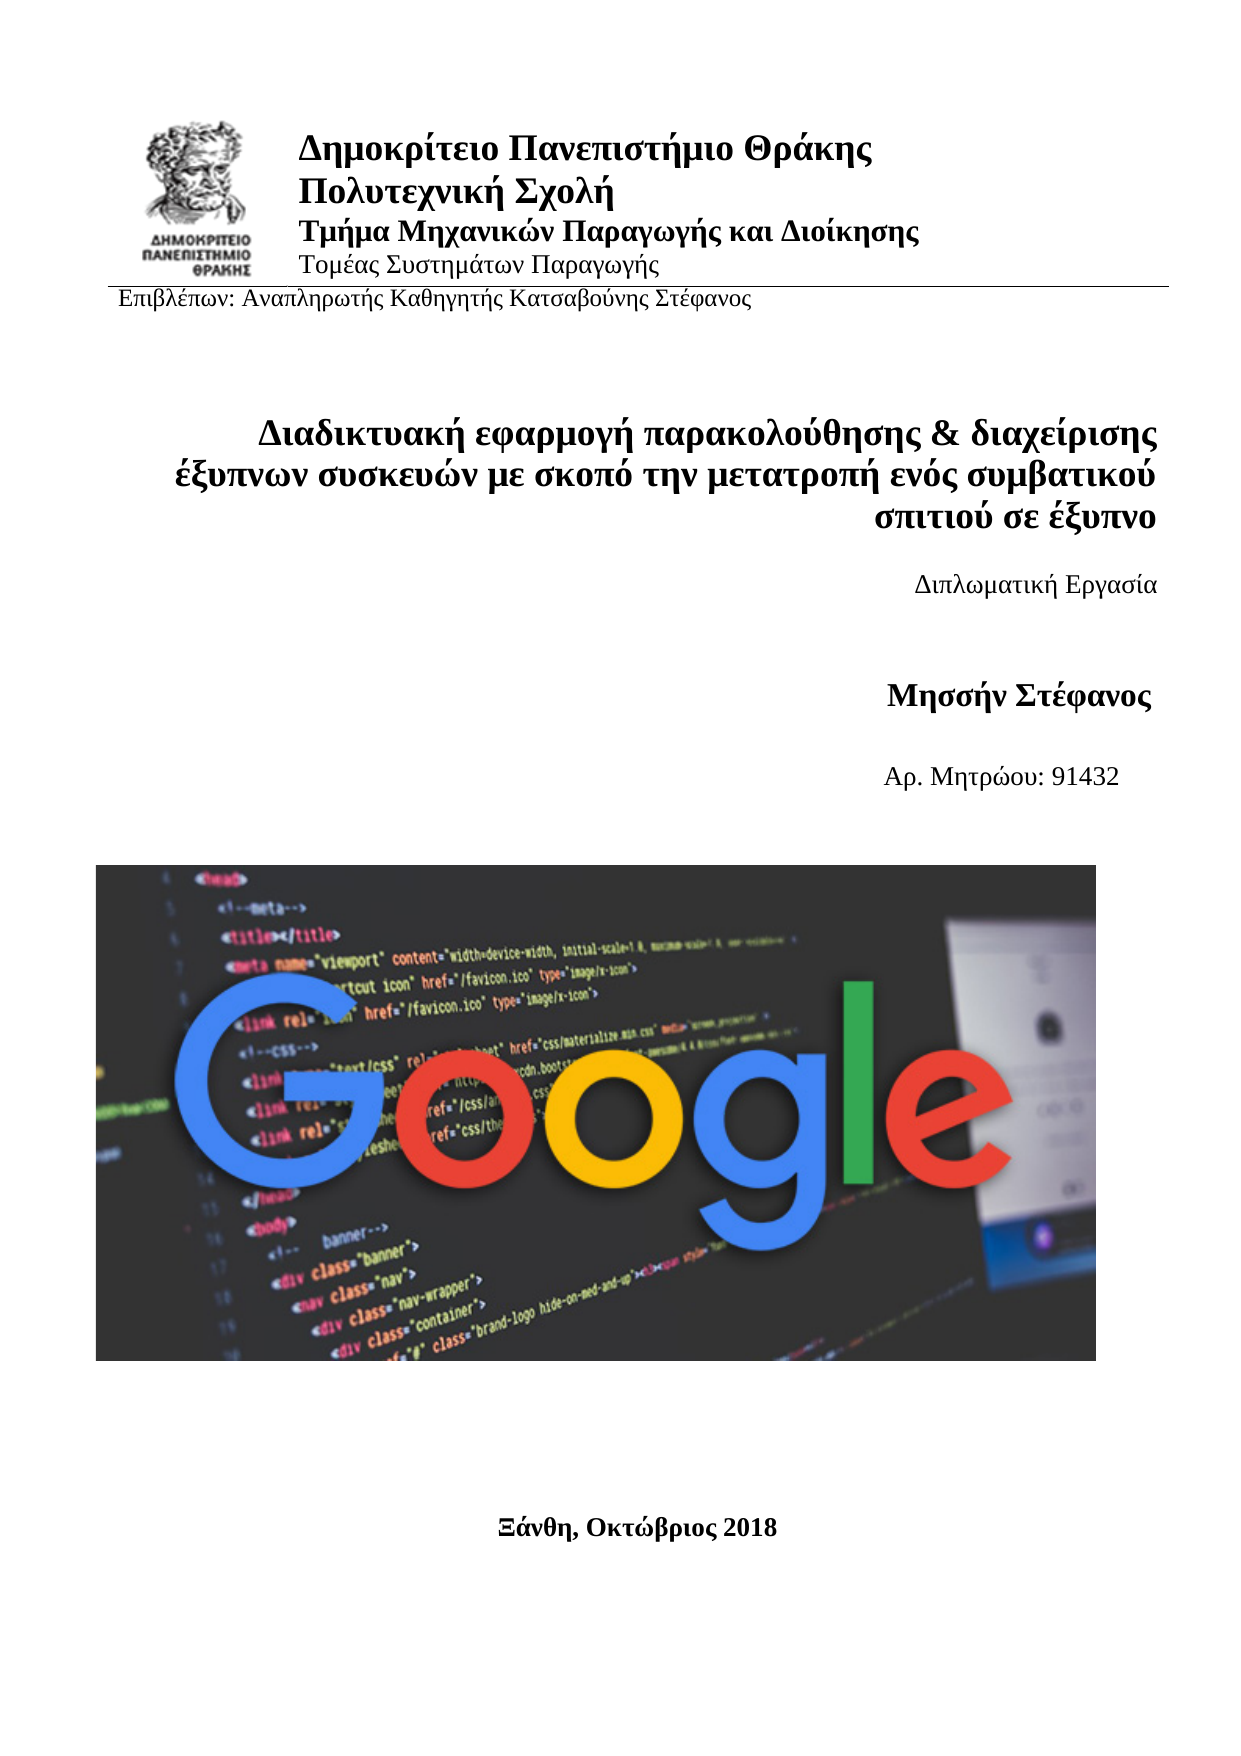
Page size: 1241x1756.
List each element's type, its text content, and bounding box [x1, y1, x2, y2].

text Μησσήν Στέφανος [846, 676, 1157, 714]
text Αρ. Μητρώου: 91432 [771, 761, 1157, 792]
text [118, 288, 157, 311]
text Ξάνθη, Οκτώβριος 2018 [177, 1511, 1097, 1542]
picture [95, 865, 1096, 1361]
text Επιβλέπων: Αναπληρωτής Καθηγητής Κατσαβούνης Στέφανος [581, 288, 1180, 311]
text Διπλωματική Εργασία [96, 568, 1157, 599]
text Επιβλέπων: Αναπληρωτής Καθηγητής Κατσαβούνης Στέφανος [156, 288, 582, 311]
picture [118, 118, 276, 280]
text Διαδικτυακή εφαρμογή παρακολούθησης & διαχείρισης έξυπνων συσκευών με σκοπό την μετατροπή ενός συμβατικού σπιτιού σε έξυπνο [96, 412, 1157, 536]
